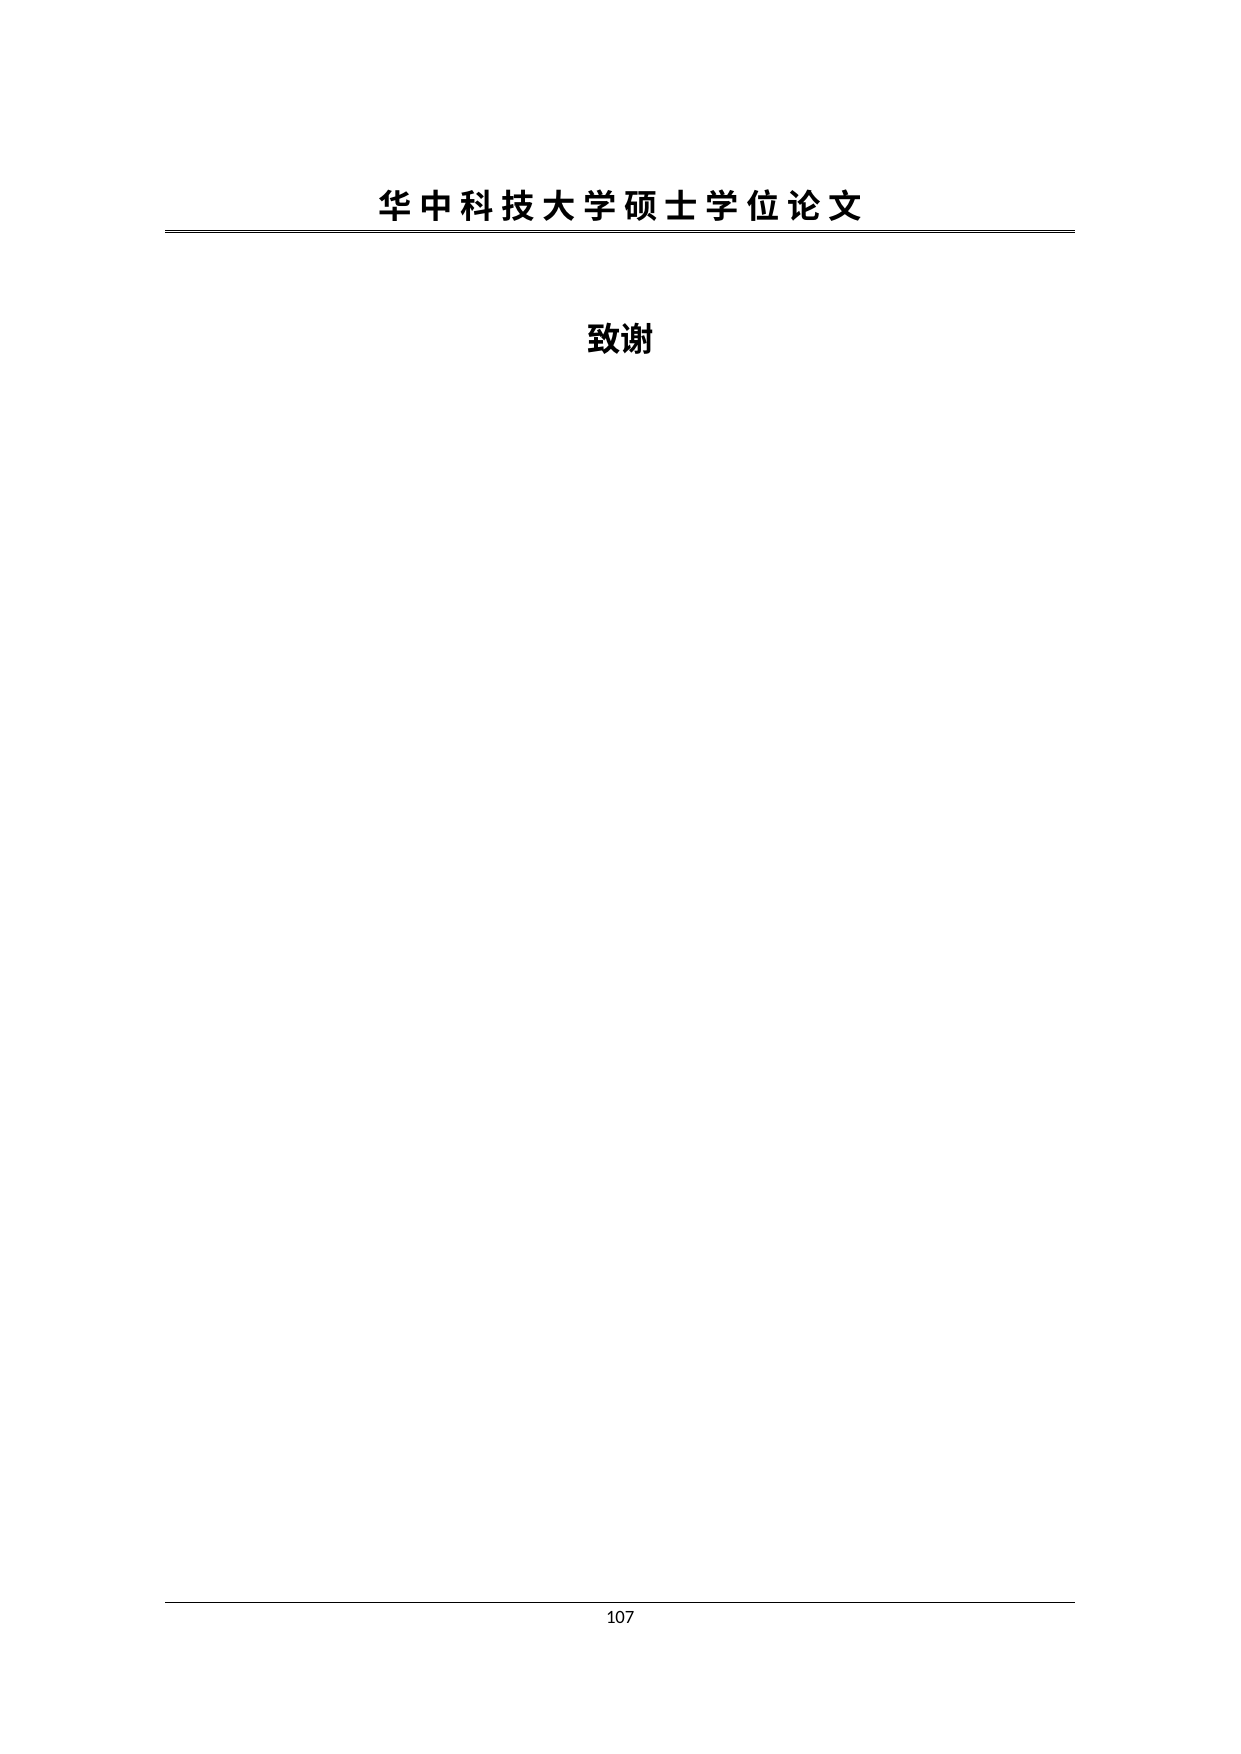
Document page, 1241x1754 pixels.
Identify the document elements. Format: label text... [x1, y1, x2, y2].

text 致谢 [165, 304, 1075, 369]
